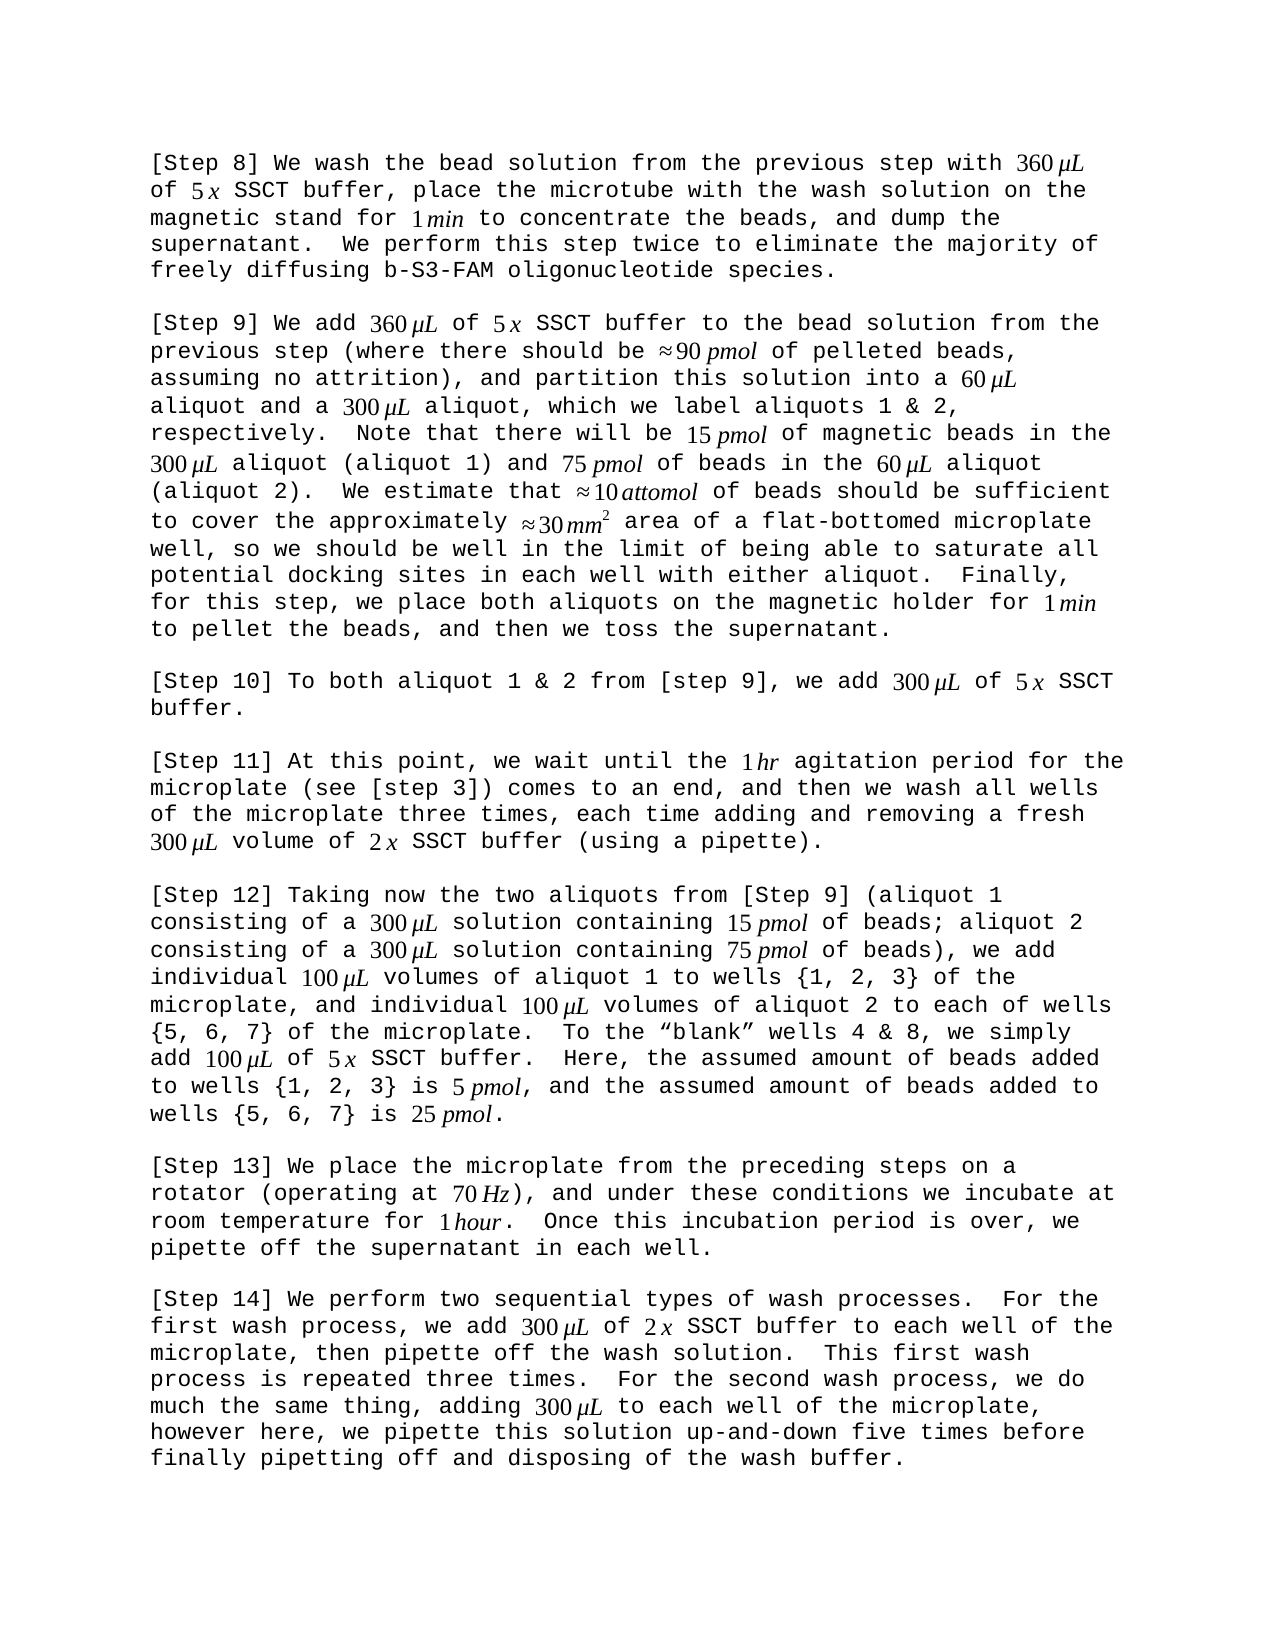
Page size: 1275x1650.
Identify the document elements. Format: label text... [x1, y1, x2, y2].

text [Step 12] Taking now the two aliquots from [Step 9] (aliquot 1 consisting of a solution containing of beads; aliquot 2 consisting of a solution containing of beads), we add individual volumes of aliquot 1 to wells {1, 2, 3} of the microplate, and individual volumes of aliquot 2 to each of wells {5, 6, 7} of the microplate. To the “blank” wells 4 & 8, we simply add of SSCT buffer. Here, the assumed amount of beads added to wells {1, 2, 3} is , and the assumed amount of beads added to wells {5, 6, 7} is . [150, 884, 1125, 1129]
text [Step 8] We wash the bead solution from the previous step with of SSCT buffer, place the microtube with the wash solution on the magnetic stand for to concentrate the beads, and dump the supernatant. We perform this step twice to eliminate the majority of freely diffusing b-S3-FAM oligonucleotide species. [150, 150, 1125, 285]
text [Step 11] At this point, we wait until the agitation period for the microplate (see [step 3]) comes to an end, and then we wash all wells of the microplate three times, each time adding and removing a fresh volume of SSCT buffer (using a pipette). [150, 748, 1125, 858]
text [Step 10] To both aliquot 1 & 2 from [step 9], we add of SSCT buffer. [150, 669, 1125, 722]
text [Step 13] We place the microplate from the preceding steps on a rotator (operating at ), and under these conditions we incubate at room temperature for . Once this incubation period is over, we pipette off the supernatant in each well. [150, 1155, 1125, 1262]
text [Step 9] We add of SSCT buffer to the bead solution from the previous step (where there should be of pelleted beads, assuming no attrition), and partition this solution into a aliquot and a aliquot, which we label aliquots 1 & 2, respectively. Note that there will be of magnetic beads in the aliquot (aliquot 1) and of beads in the aliquot (aliquot 2). We estimate that of beads should be sufficient to cover the approximately area of a flat-bottomed microplate well, so we should be well in the limit of being able to saturate all potential docking sites in each well with either aliquot. Finally, for this step, we place both aliquots on the magnetic holder for to pellet the beads, and then we toss the supernatant. [150, 311, 1125, 643]
text [Step 14] We perform two sequential types of wash processes. For the first wash process, we add of SSCT buffer to each well of the microplate, then pipette off the wash solution. This first wash process is repeated three times. For the second wash process, we do much the same thing, adding to each well of the microplate, however here, we pipette this solution up-and-down five times before finally pipetting off and disposing of the wash buffer. [150, 1288, 1125, 1473]
